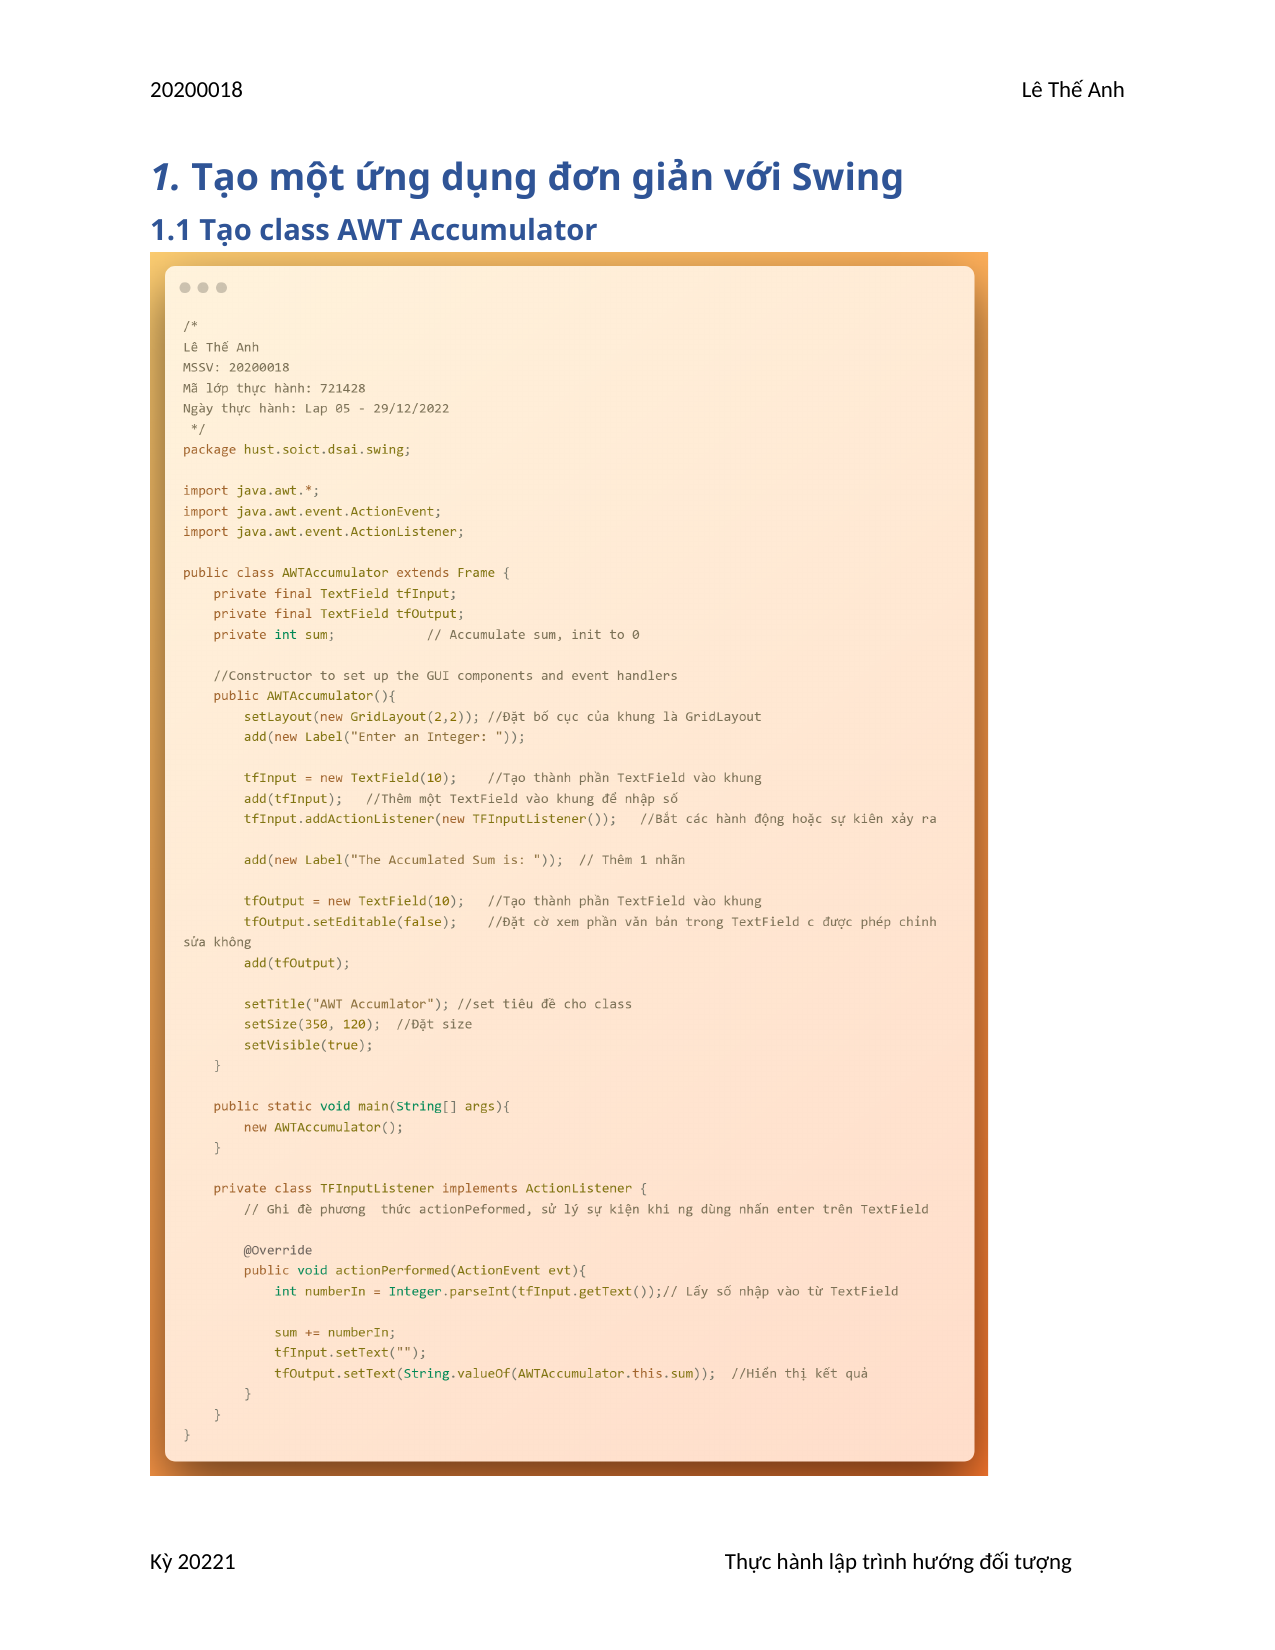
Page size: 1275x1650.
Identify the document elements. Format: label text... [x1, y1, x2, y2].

subtitle 1.1 Tạo class AWT Accumulator [150, 209, 1125, 249]
subtitle 1. Tạo một ứng dụng đơn giản với Swing [150, 150, 1125, 201]
picture [150, 252, 989, 1476]
